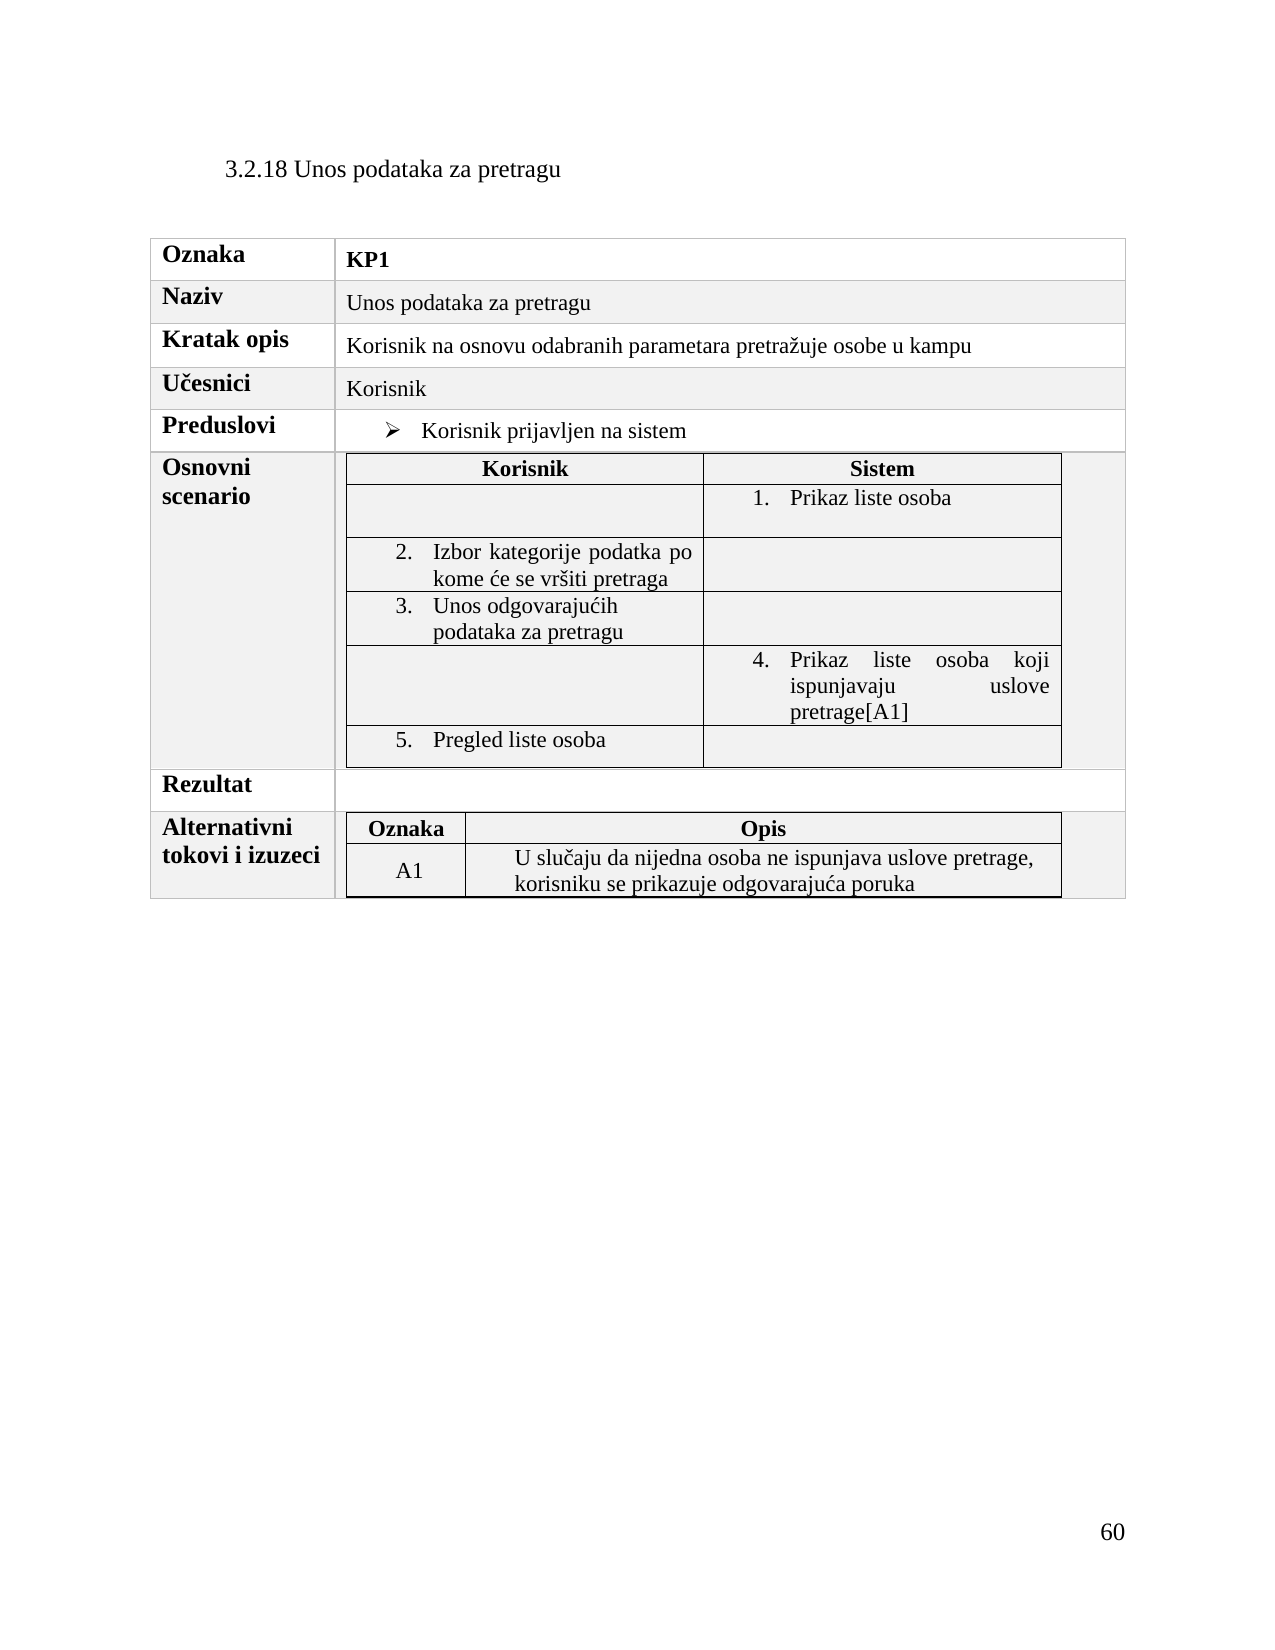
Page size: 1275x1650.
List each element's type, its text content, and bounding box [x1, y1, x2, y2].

table_cell Rezultat [151, 770, 334, 811]
table_cell [704, 646, 1061, 725]
table_cell Osnovni scenario [151, 453, 334, 768]
table_cell [347, 454, 703, 484]
table_cell Korisnik [336, 368, 1125, 409]
table_cell [1062, 812, 1125, 898]
table_cell [347, 485, 703, 537]
table_cell [347, 844, 465, 896]
table_cell [347, 813, 465, 843]
table_cell [704, 726, 1061, 767]
table_cell [704, 592, 1061, 645]
table_cell [347, 592, 703, 645]
table_cell Naziv [151, 281, 334, 323]
table_cell [336, 453, 346, 768]
table_cell Učesnici [151, 368, 334, 409]
table_cell [704, 454, 1061, 484]
table_cell Alternativni tokovi i izuzeci [151, 812, 334, 898]
table_cell [347, 538, 703, 591]
table_cell [1062, 453, 1125, 768]
table_cell [336, 770, 1125, 811]
table_cell [704, 538, 1061, 591]
table_cell Korisnik na osnovu odabranih parametara pretražuje osobe u kampu [336, 324, 1125, 367]
table_cell Kratak opis [151, 324, 334, 367]
table_cell [336, 812, 346, 898]
table_cell Unos podataka za pretragu [336, 281, 1125, 323]
table_cell Preduslovi [151, 410, 334, 451]
table_cell [704, 485, 1061, 537]
table_cell [347, 646, 703, 725]
table_cell [466, 813, 1061, 843]
table_header KP1 [336, 239, 1125, 280]
subtitle 3.2.18 Unos podataka za pretragu [150, 154, 1125, 183]
table_cell [466, 844, 1061, 896]
table_header Oznaka [151, 239, 334, 280]
table_cell Korisnik prijavljen na sistem [336, 410, 1125, 451]
table_cell [347, 726, 703, 767]
